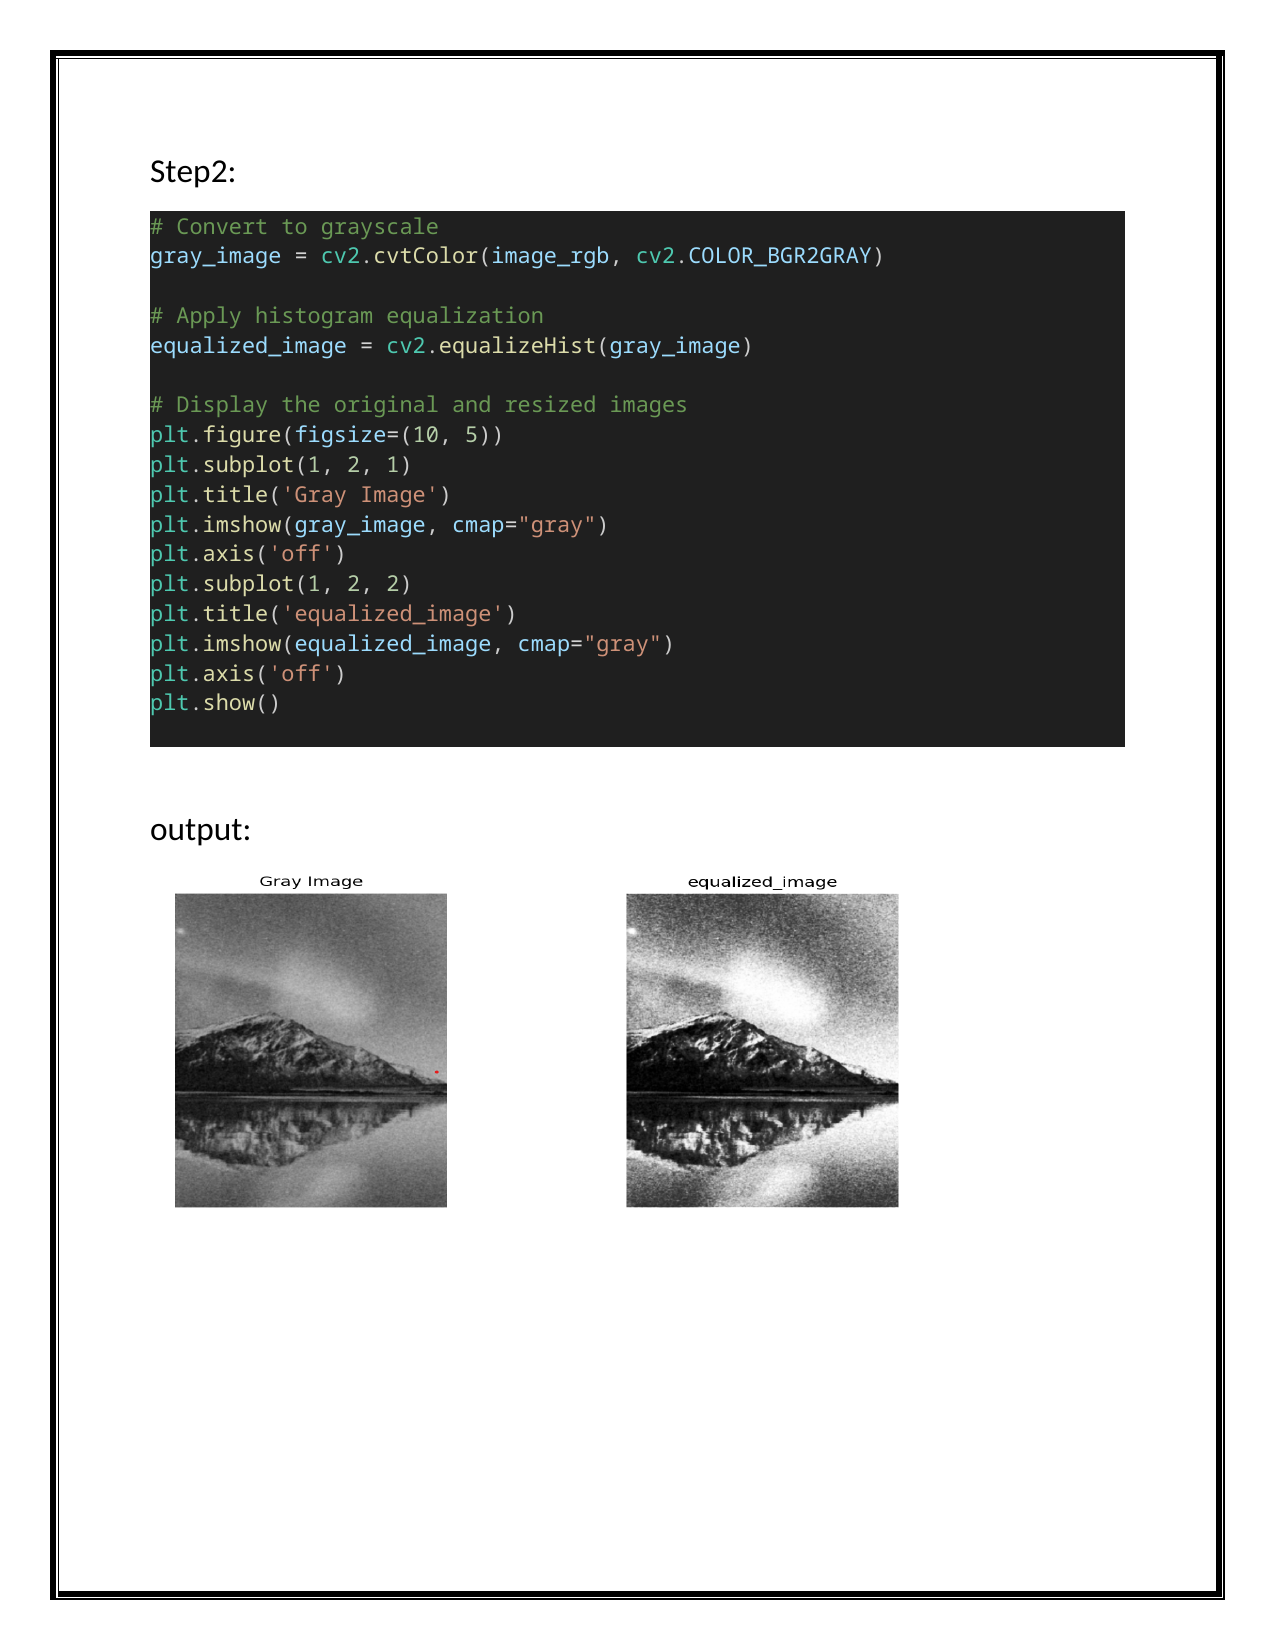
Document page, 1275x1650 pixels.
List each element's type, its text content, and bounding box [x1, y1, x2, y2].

text plt.imshow(equalized_image, cmap="gray") [150, 628, 1125, 657]
text plt.imshow(gray_image, cmap="gray") [150, 508, 1125, 538]
text # Convert to grayscale [150, 211, 1125, 240]
text gray_image = cv2.cvtColor(image_rgb, cv2.COLOR_BGR2GRAY) [150, 240, 1125, 270]
text plt.title('Gray Image') [150, 479, 1125, 508]
text output: [150, 807, 1125, 848]
picture [150, 868, 928, 1210]
text plt.subplot(1, 2, 1) [150, 449, 1125, 479]
text plt.subplot(1, 2, 2) [150, 568, 1125, 598]
text plt.axis('off') [150, 657, 1125, 687]
text plt.show() [150, 687, 1125, 717]
text equalized_image = cv2.equalizeHist(gray_image) [150, 330, 1125, 359]
text plt.title('equalized_image') [150, 598, 1125, 628]
text plt.figure(figsize=(10, 5)) [150, 419, 1125, 449]
text Step2: [150, 150, 1125, 191]
text # Apply histogram equalization [150, 300, 1125, 330]
text plt.axis('off') [150, 538, 1125, 568]
text # Display the original and resized images [150, 389, 1125, 419]
